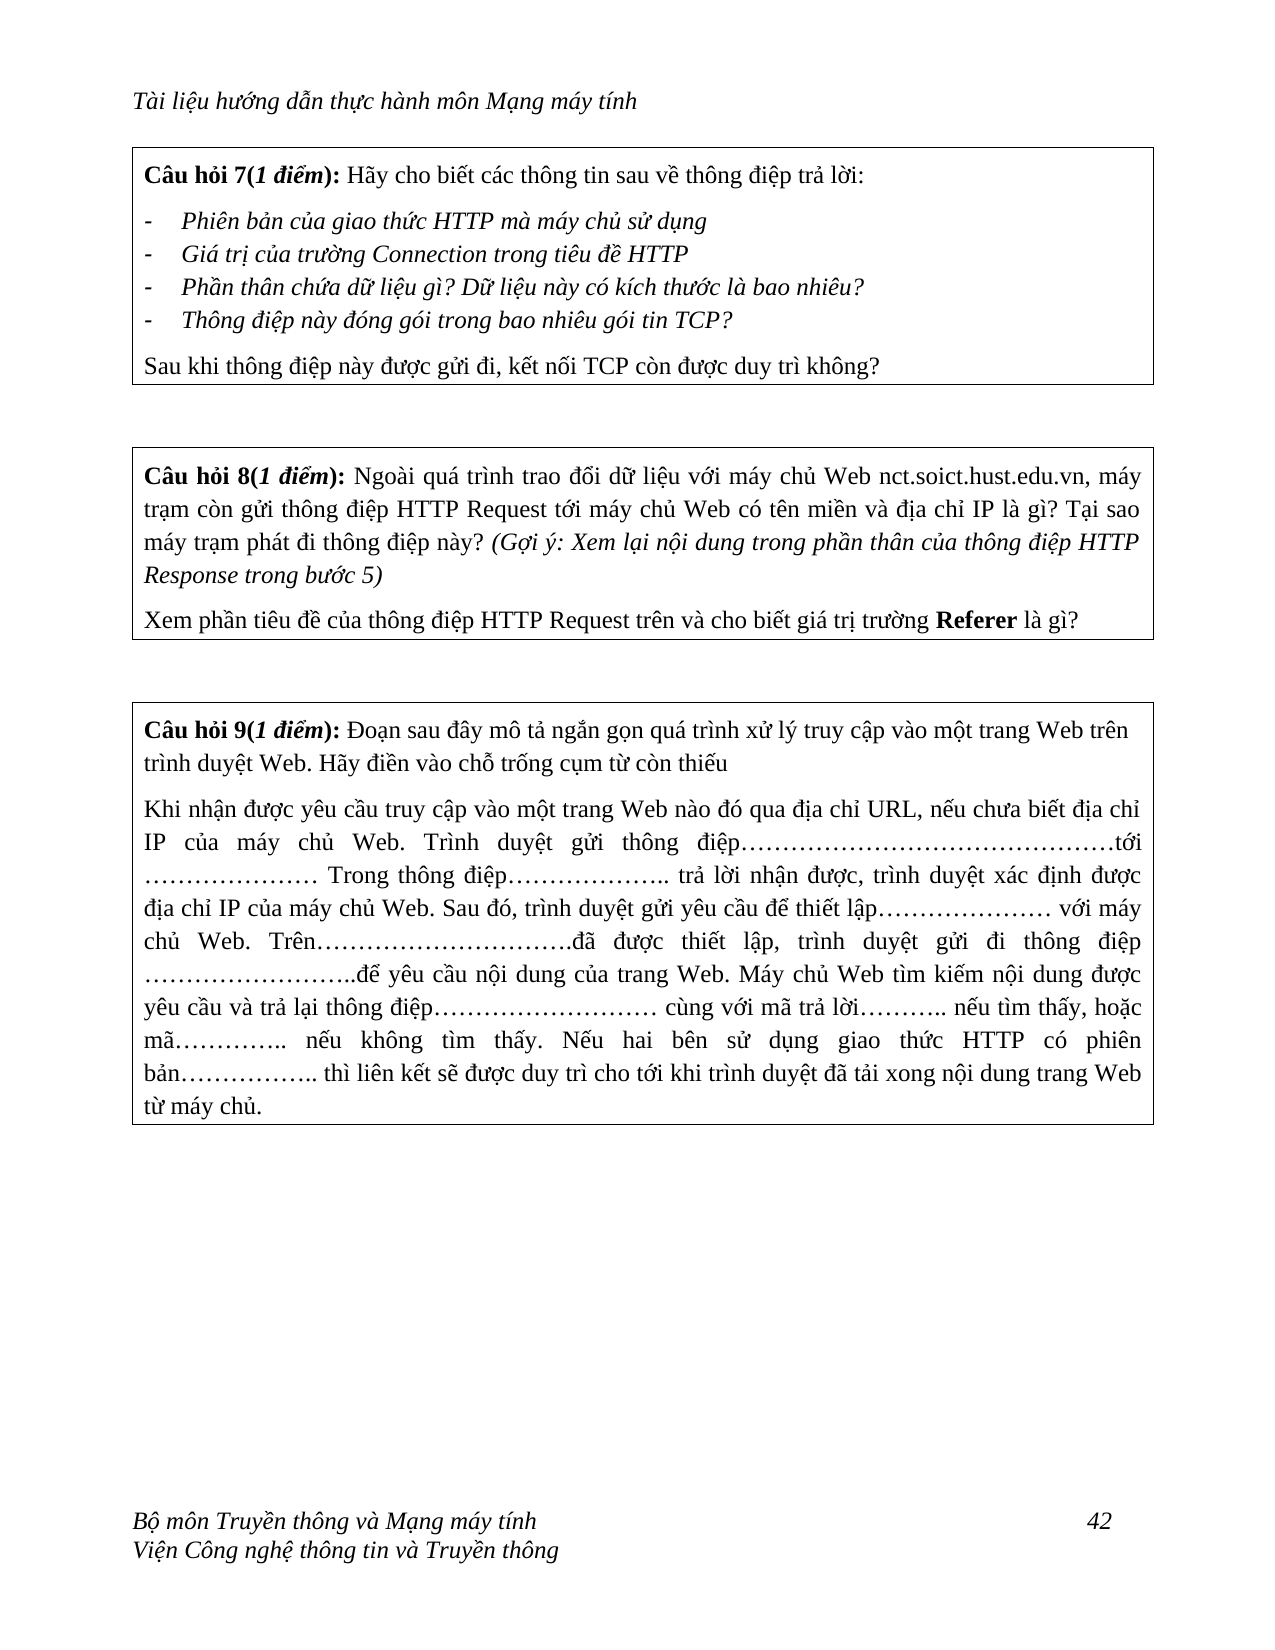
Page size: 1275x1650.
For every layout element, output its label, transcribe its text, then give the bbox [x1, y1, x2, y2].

table_header Câu hỏi 8(1 điểm): Ngoài quá trình trao đổi dữ liệu với máy chủ Web nct.soict.hust.edu.vn, máy trạm còn gửi thông điệp HTTP Request tới máy chủ Web có tên miền và địa chỉ IP là gì? Tại sao máy trạm phát đi thông điệp này? (Gợi ý: Xem lại nội dung trong phần thân của thông điệp HTTP Response trong bước 5) Xem phần tiêu đề của thông điệp HTTP Request trên và cho biết giá trị trường Referer là gì? [133, 448, 1153, 638]
table_header Câu hỏi 7(1 điểm): Hãy cho biết các thông tin sau về thông điệp trả lời: Phiên bản của giao thức HTTP mà máy chủ sử dụng Giá trị của trường Connection trong tiêu đề HTTP Phần thân chứa dữ liệu gì? Dữ liệu này có kích thước là bao nhiêu? Thông điệp này đóng gói trong bao nhiêu gói tin TCP? Sau khi thông điệp này được gửi đi, kết nối TCP còn được duy trì không? [133, 148, 1153, 384]
table_header Câu hỏi 9(1 điểm): Đoạn sau đây mô tả ngắn gọn quá trình xử lý truy cập vào một trang Web trên trình duyệt Web. Hãy điền vào chỗ trống cụm từ còn thiếu Khi nhận được yêu cầu truy cập vào một trang Web nào đó qua địa chỉ URL, nếu chưa biết địa chỉ IP của máy chủ Web. Trình duyệt gửi thông điệp………………………………………tới ………………… Trong thông điệp……………….. trả lời nhận được, trình duyệt xác định được địa chỉ IP của máy chủ Web. Sau đó, trình duyệt gửi yêu cầu để thiết lập………………… với máy chủ Web. Trên………………………….đã được thiết lập, trình duyệt gửi đi thông điệp ……………………..để yêu cầu nội dung của trang Web. Máy chủ Web tìm kiếm nội dung được yêu cầu và trả lại thông điệp……………………… cùng với mã trả lời……….. nếu tìm thấy, hoặc mã………….. nếu không tìm thấy. Nếu hai bên sử dụng giao thức HTTP có phiên bản…………….. thì liên kết sẽ được duy trì cho tới khi trình duyệt đã tải xong nội dung trang Web từ máy chủ. [133, 703, 1153, 1124]
